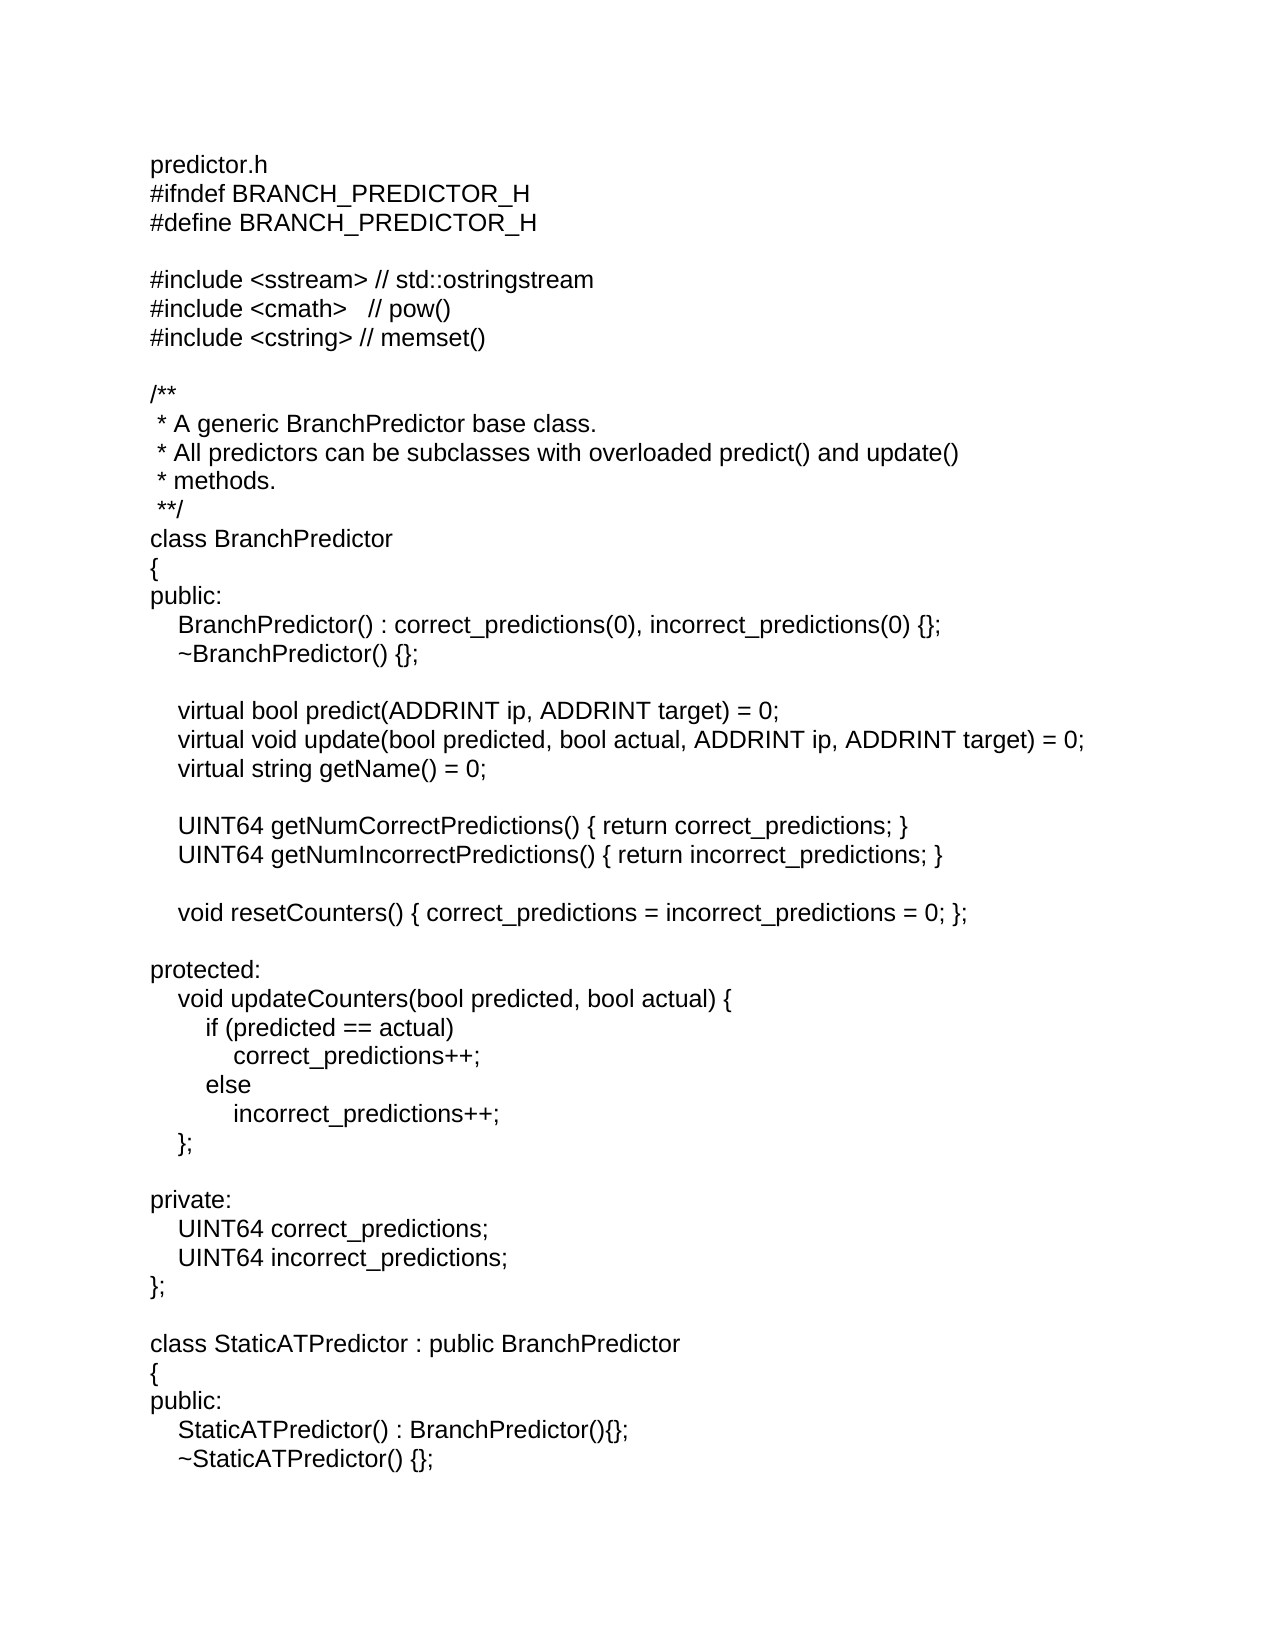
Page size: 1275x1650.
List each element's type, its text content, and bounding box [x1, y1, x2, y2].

text public: [150, 581, 1125, 610]
text #include <cstring> // memset() [150, 322, 1125, 351]
text }; [150, 1271, 1125, 1300]
text protected: [150, 955, 1125, 984]
text UINT64 getNumCorrectPredictions() { return correct_predictions; } [150, 811, 1125, 840]
text #include <cmath> // pow() [150, 294, 1125, 322]
text ~BranchPredictor() {}; [150, 639, 1125, 667]
text #define BRANCH_PREDICTOR_H [150, 207, 1125, 236]
text #include <sstream> // std::ostringstream [150, 265, 1125, 294]
text UINT64 incorrect_predictions; [150, 1242, 1125, 1271]
text { [150, 552, 1125, 581]
text /** [150, 380, 1125, 409]
text ~StaticATPredictor() {}; [150, 1444, 1125, 1472]
text virtual string getName() = 0; [150, 754, 1125, 782]
text else [150, 1070, 1125, 1099]
text incorrect_predictions++; [150, 1099, 1125, 1127]
text * A generic BranchPredictor base class. [150, 409, 1125, 437]
text **/ [150, 495, 1125, 524]
text class StaticATPredictor : public BranchPredictor [150, 1329, 1125, 1357]
text BranchPredictor() : correct_predictions(0), incorrect_predictions(0) {}; [150, 610, 1125, 639]
text virtual void update(bool predicted, bool actual, ADDRINT ip, ADDRINT target) = 0; [150, 725, 1125, 754]
text predictor.h [150, 150, 1125, 179]
text private: [150, 1185, 1125, 1214]
text correct_predictions++; [150, 1041, 1125, 1070]
text void updateCounters(bool predicted, bool actual) { [150, 984, 1125, 1012]
text public: [150, 1386, 1125, 1415]
text #ifndef BRANCH_PREDICTOR_H [150, 179, 1125, 207]
text if (predicted == actual) [150, 1012, 1125, 1041]
text }; [150, 1127, 1125, 1156]
text UINT64 correct_predictions; [150, 1214, 1125, 1242]
text * methods. [150, 466, 1125, 495]
text StaticATPredictor() : BranchPredictor(){}; [150, 1415, 1125, 1444]
text UINT64 getNumIncorrectPredictions() { return incorrect_predictions; } [150, 840, 1125, 869]
text virtual bool predict(ADDRINT ip, ADDRINT target) = 0; [150, 696, 1125, 725]
text { [150, 1357, 1125, 1386]
text class BranchPredictor [150, 524, 1125, 552]
text * All predictors can be subclasses with overloaded predict() and update() [150, 437, 1125, 466]
text void resetCounters() { correct_predictions = incorrect_predictions = 0; }; [150, 897, 1125, 926]
